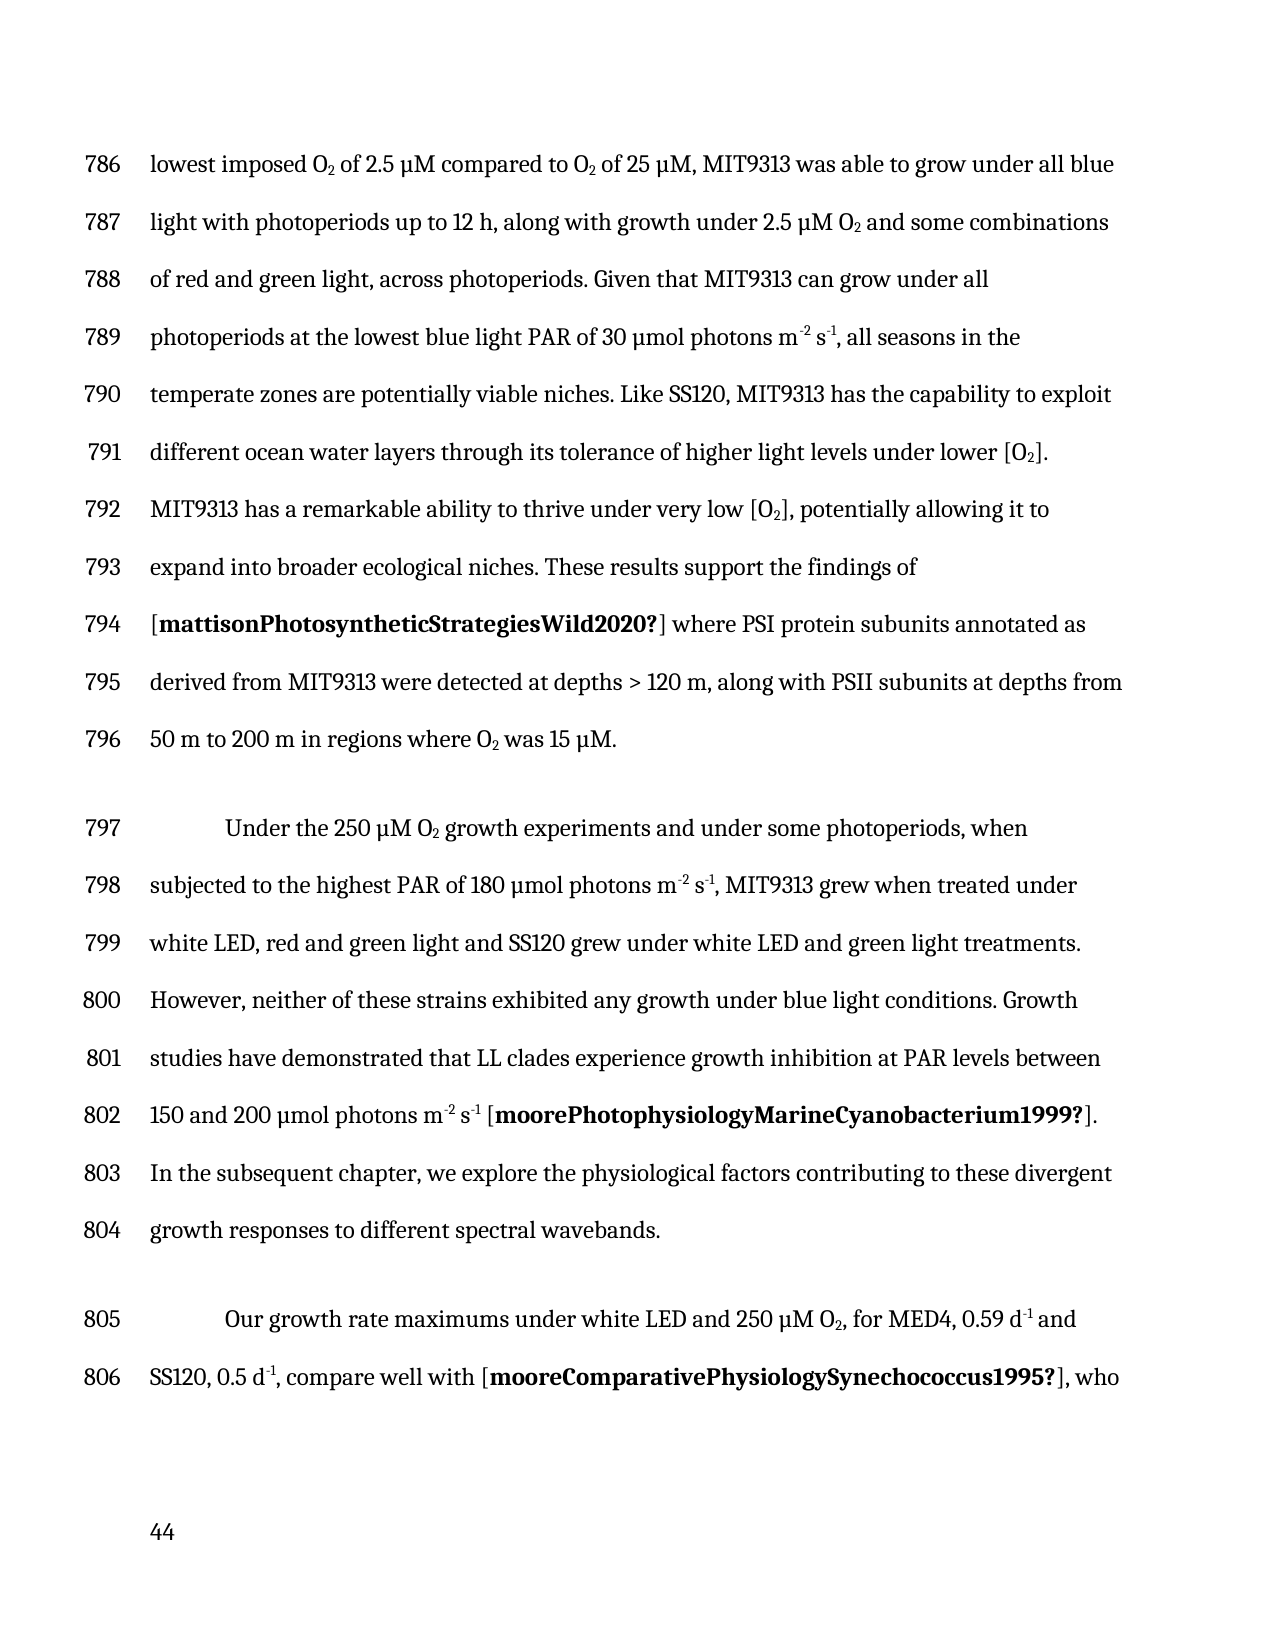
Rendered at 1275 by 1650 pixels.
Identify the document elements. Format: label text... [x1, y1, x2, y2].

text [150, 150, 1125, 754]
text Under the 250 µM O2 growth experiments and under some photoperiods, when subjected to the highest PAR of 180 µmol photons m-2 s-1, MIT9313 grew when treated under white LED, red and green light and SS120 grew under white LED and green light treatments. However, neither of these strains exhibited any growth under blue light conditions. Growth studies have demonstrated that LL clades experience growth inhibition at PAR levels between 150 and 200 µmol photons m-2 s-1 [moorePhotophysiologyMarineCyanobacterium1999?]. In the subsequent chapter, we explore the physiological factors contributing to these divergent growth responses to different spectral wavebands. [150, 814, 1125, 1245]
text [150, 1305, 1125, 1391]
